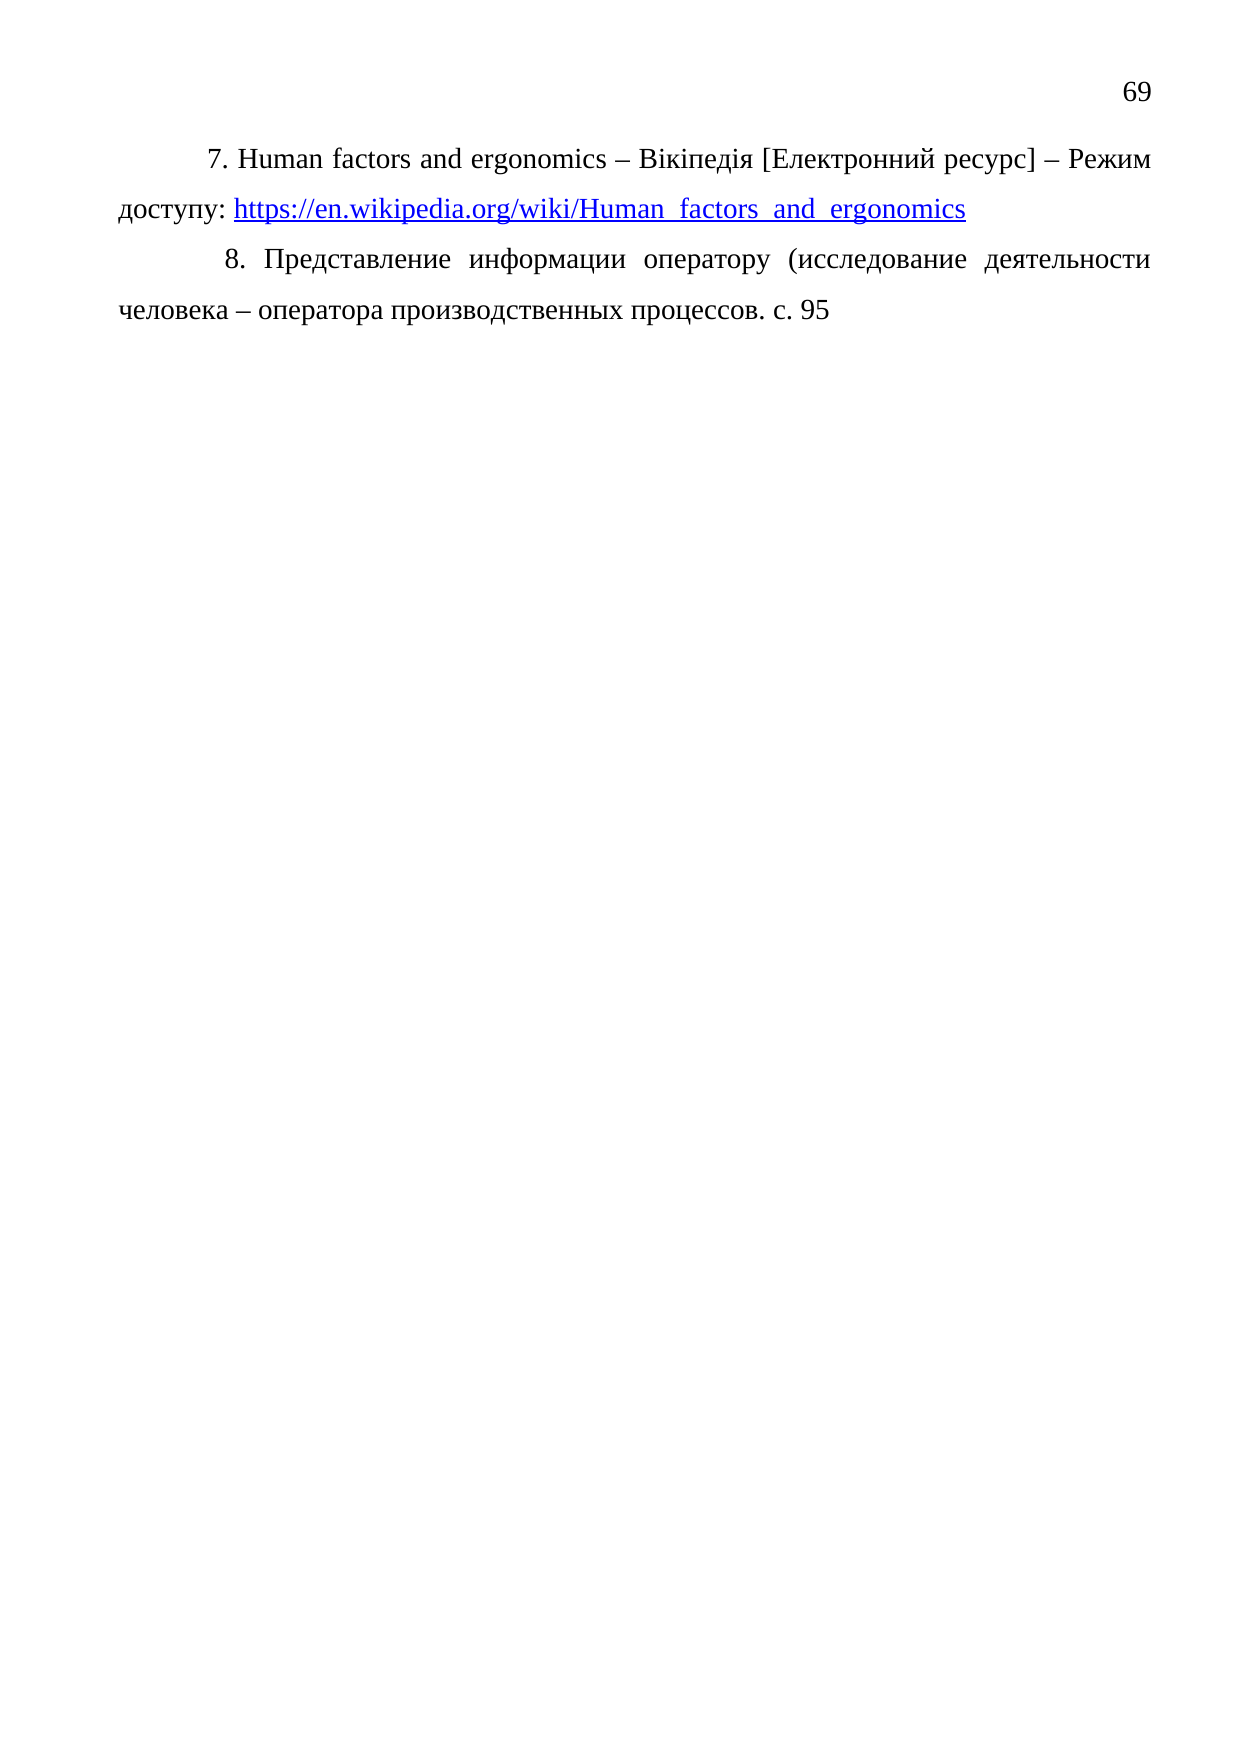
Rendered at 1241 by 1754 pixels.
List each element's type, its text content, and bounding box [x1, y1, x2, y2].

text 7. Human factors and ergonomics – Вікіпедія [Електронний ресурс] – Режим доступу: https://en.wikipedia.org/wiki/Human_factors_and_ergonomics [118, 141, 1152, 225]
text 8. Представление информации оператору (исследование деятельности человека – оператора производственных процессов. с. 95 [118, 242, 1152, 325]
